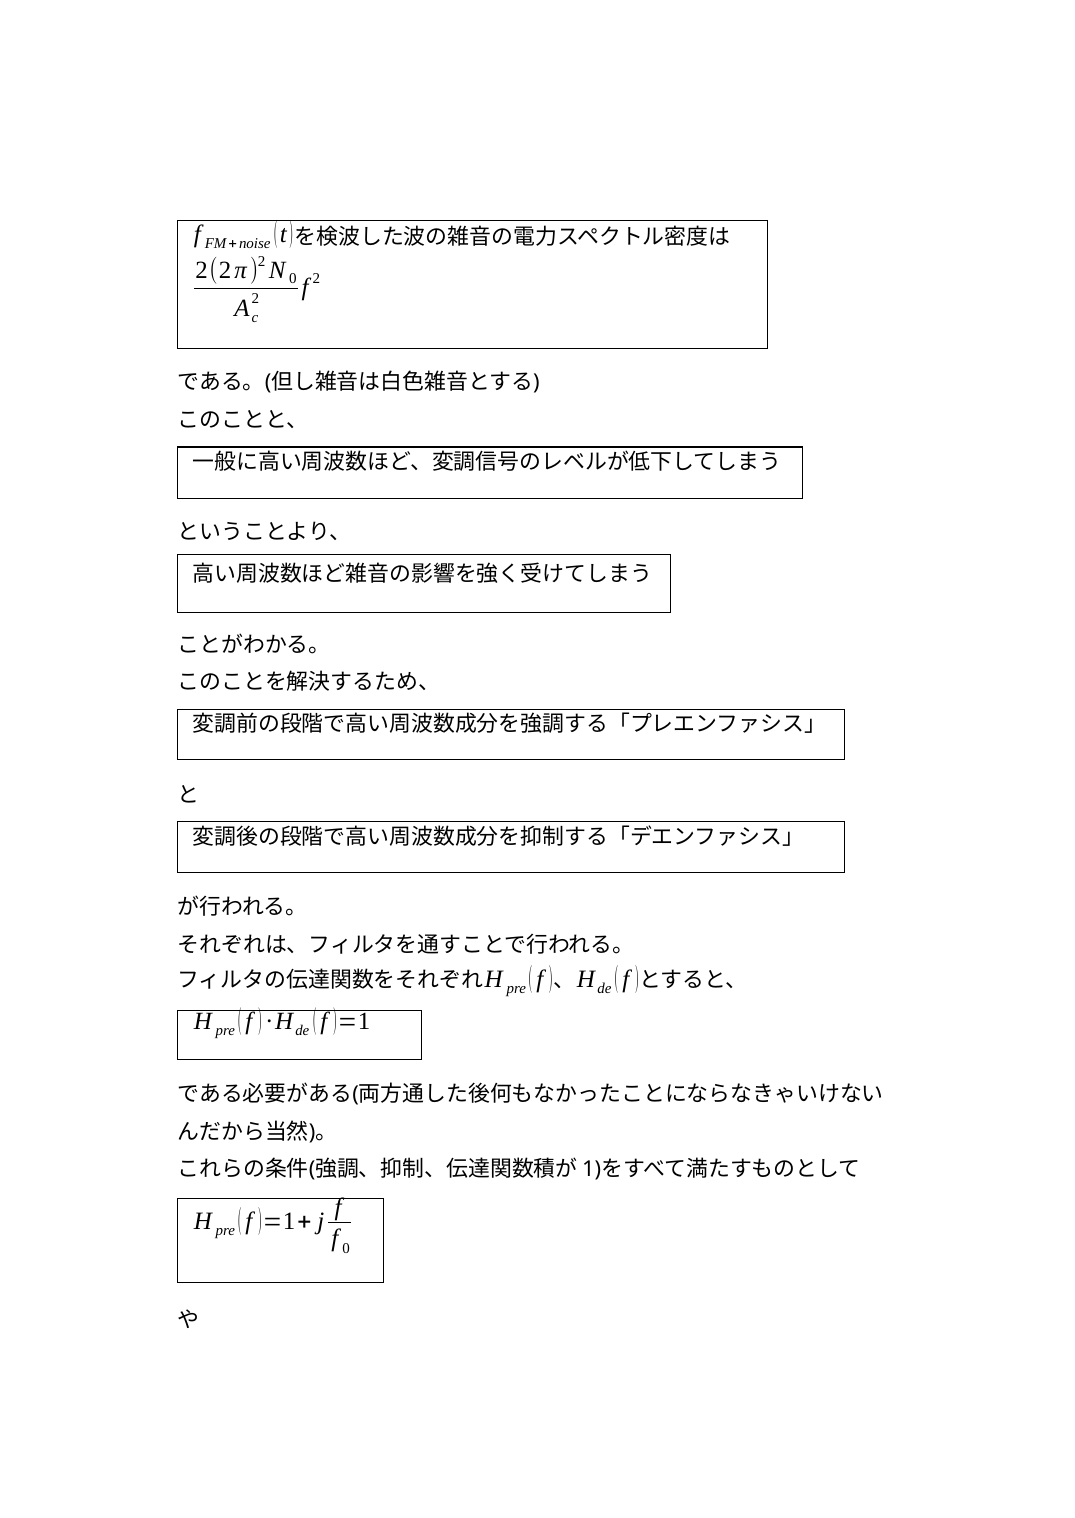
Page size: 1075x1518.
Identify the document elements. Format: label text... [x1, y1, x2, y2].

text と [177, 774, 898, 811]
text このことと、 [177, 399, 898, 436]
text ということより、 [177, 511, 898, 549]
text が行われる。 [177, 886, 898, 924]
text である必要がある(両方通した後何もなかったことにならなきゃいけないんだから当然)。 [177, 1074, 898, 1149]
text これらの条件(強調、抑制、伝達関数積が1)をすべて満たすものとして [177, 1149, 898, 1186]
text フィルタの伝達関数をそれぞれ、とすると、 [177, 961, 898, 999]
text や [177, 1299, 898, 1336]
text それぞれは、フィルタを通すことで行われる。 [177, 924, 898, 961]
text ことがわかる。 [177, 624, 898, 661]
text このことを解決するため、 [177, 661, 898, 699]
text である。(但し雑音は白色雑音とする) [177, 361, 898, 399]
